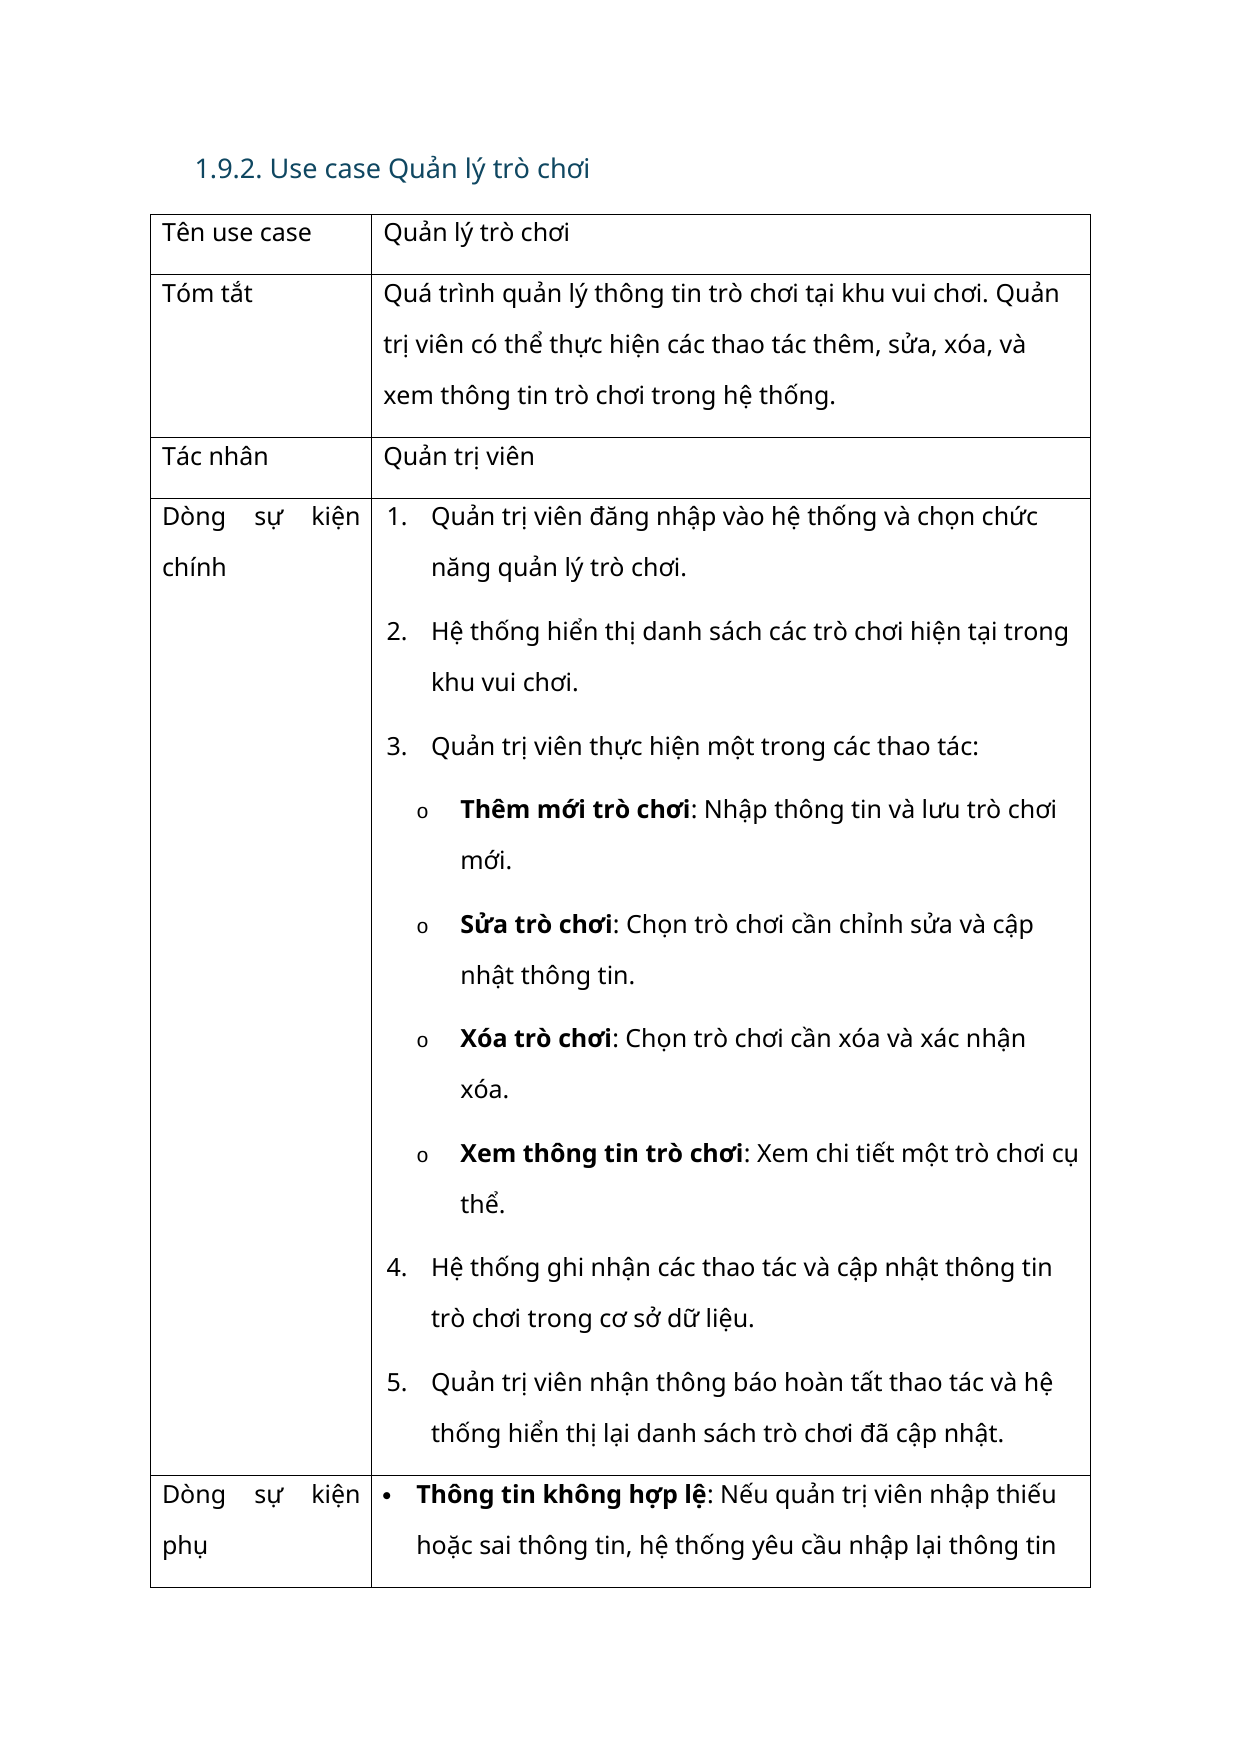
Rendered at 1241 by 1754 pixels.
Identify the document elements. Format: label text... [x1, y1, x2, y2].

table_cell Dòng sự kiện phụ [151, 1476, 371, 1587]
table_header Tên use case [151, 215, 371, 274]
table_cell Dòng sự kiện chính [151, 499, 371, 1475]
table_cell Thông tin không hợp lệ: Nếu quản trị viên nhập thiếu hoặc sai thông tin, hệ thống yêu cầu nhập lại thông tin hợp lệ. Không thể xóa trò chơi: Nếu trò chơi đang có khách tham gia, hệ thống từ chối thao tác xóa và thông báo cho quản trị viên. [372, 1476, 1090, 1587]
table_cell Quá trình quản lý thông tin trò chơi tại khu vui chơi. Quản trị viên có thể thực hiện các thao tác thêm, sửa, xóa, và xem thông tin trò chơi trong hệ thống. [372, 275, 1090, 437]
table_cell Quản trị viên đăng nhập vào hệ thống và chọn chức năng quản lý trò chơi. Hệ thống hiển thị danh sách các trò chơi hiện tại trong khu vui chơi. Quản trị viên thực hiện một trong các thao tác: Thêm mới trò chơi: Nhập thông tin và lưu trò chơi mới. Sửa trò chơi: Chọn trò chơi cần chỉnh sửa và cập nhật thông tin. Xóa trò chơi: Chọn trò chơi cần xóa và xác nhận xóa. Xem thông tin trò chơi: Xem chi tiết một trò chơi cụ thể. Hệ thống ghi nhận các thao tác và cập nhật thông tin trò chơi trong cơ sở dữ liệu. Quản trị viên nhận thông báo hoàn tất thao tác và hệ thống hiển thị lại danh sách trò chơi đã cập nhật. [372, 499, 1090, 1475]
table_cell Tóm tắt [151, 275, 371, 437]
table_cell Tác nhân [151, 438, 371, 498]
table_cell Quản trị viên [372, 438, 1090, 498]
subtitle Use case Quản lý trò chơi [194, 150, 1090, 187]
table_header Quản lý trò chơi [372, 215, 1090, 274]
